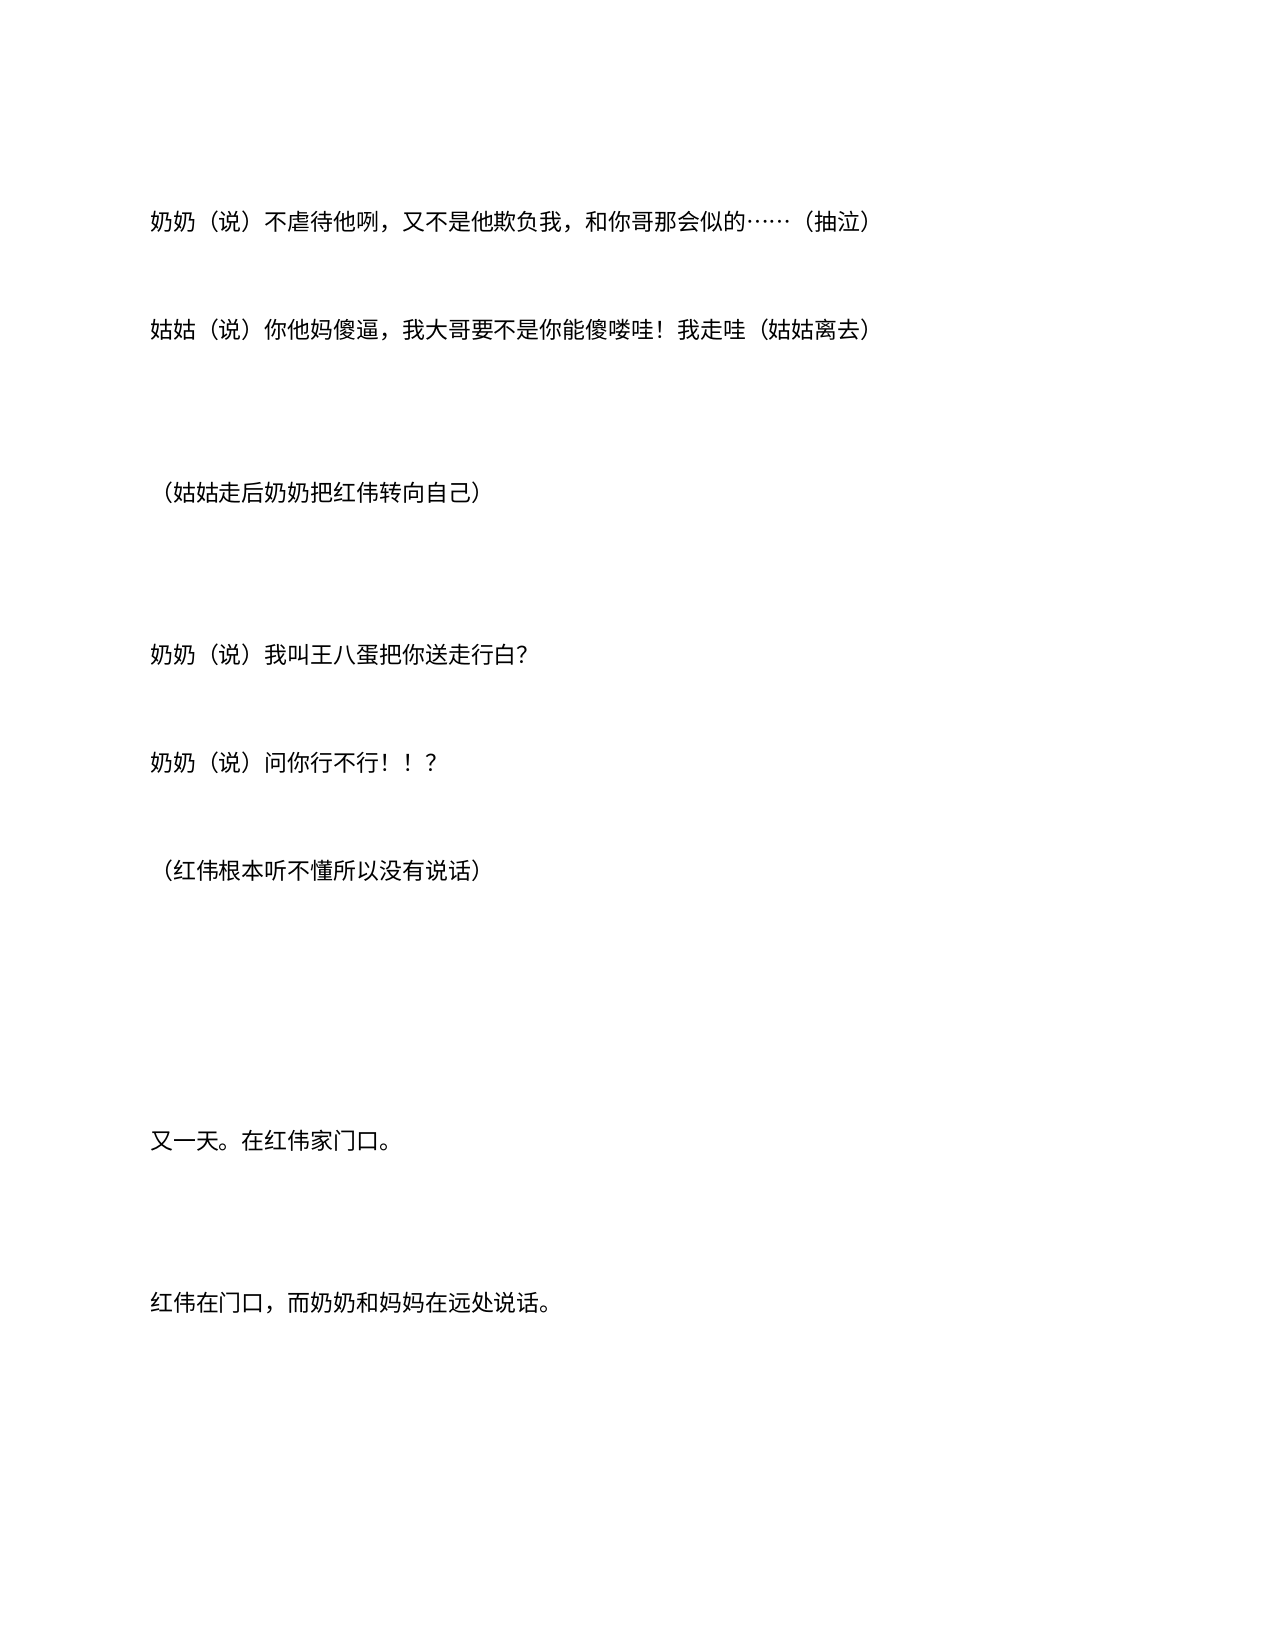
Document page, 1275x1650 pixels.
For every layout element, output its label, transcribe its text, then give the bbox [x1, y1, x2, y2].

text 红伟在门口，而奶奶和妈妈在远处说话。 [150, 1285, 1125, 1318]
text 奶奶（说）不虐待他咧，又不是他欺负我，和你哥那会似的……（抽泣） [150, 204, 1125, 237]
text 姑姑（说）你他妈傻逼，我大哥要不是你能傻喽哇！我走哇（姑姑离去） [150, 312, 1125, 345]
text （姑姑走后奶奶把红伟转向自己） [150, 474, 1125, 508]
text （红伟根本听不懂所以没有说话） [150, 853, 1125, 886]
text 又一天。在红伟家门口。 [150, 1123, 1125, 1156]
text 奶奶（说）我叫王八蛋把你送走行白？ [150, 637, 1125, 670]
text 奶奶（说）问你行不行！！？ [150, 745, 1125, 778]
